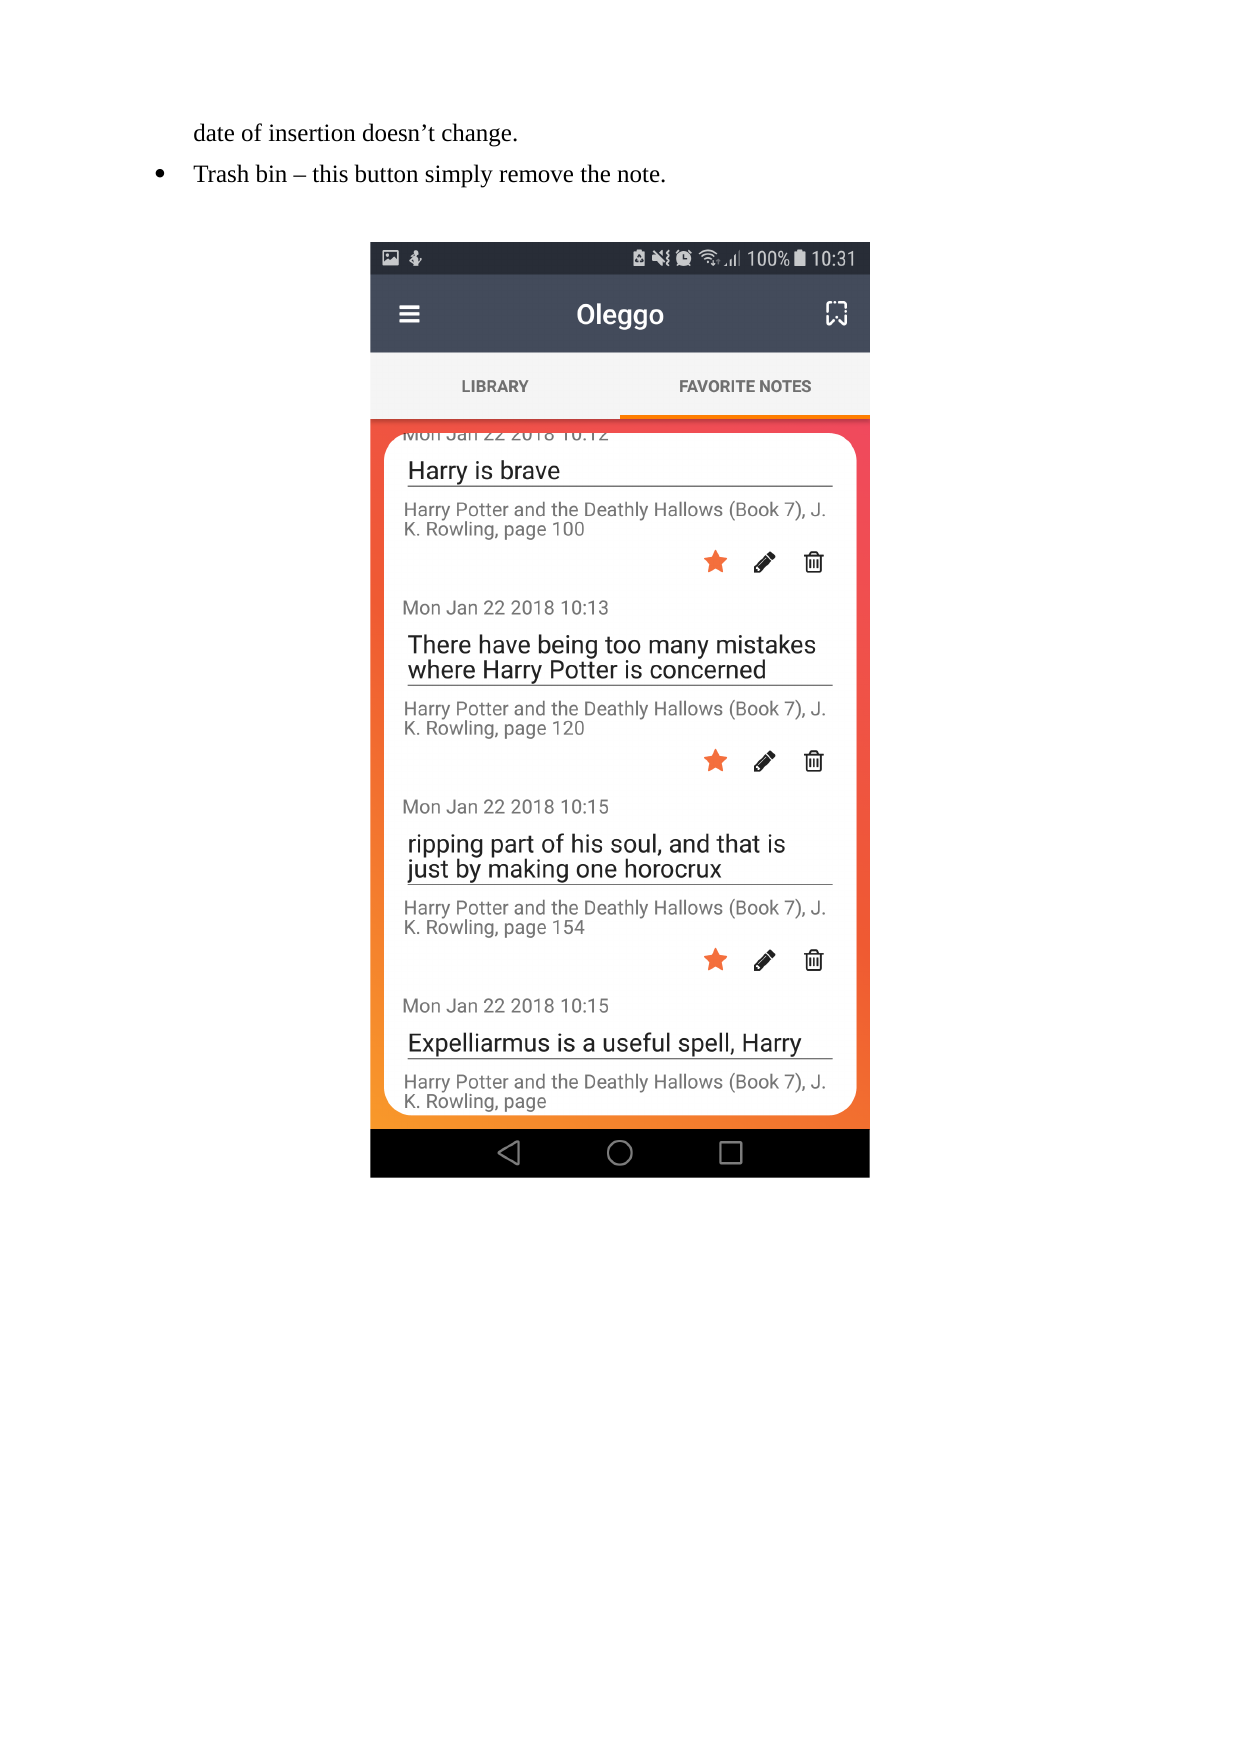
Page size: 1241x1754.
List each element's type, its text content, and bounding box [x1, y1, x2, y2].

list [156, 118, 1122, 147]
list Trash bin – this button simply remove the note. [156, 159, 1122, 188]
picture [370, 242, 870, 1178]
